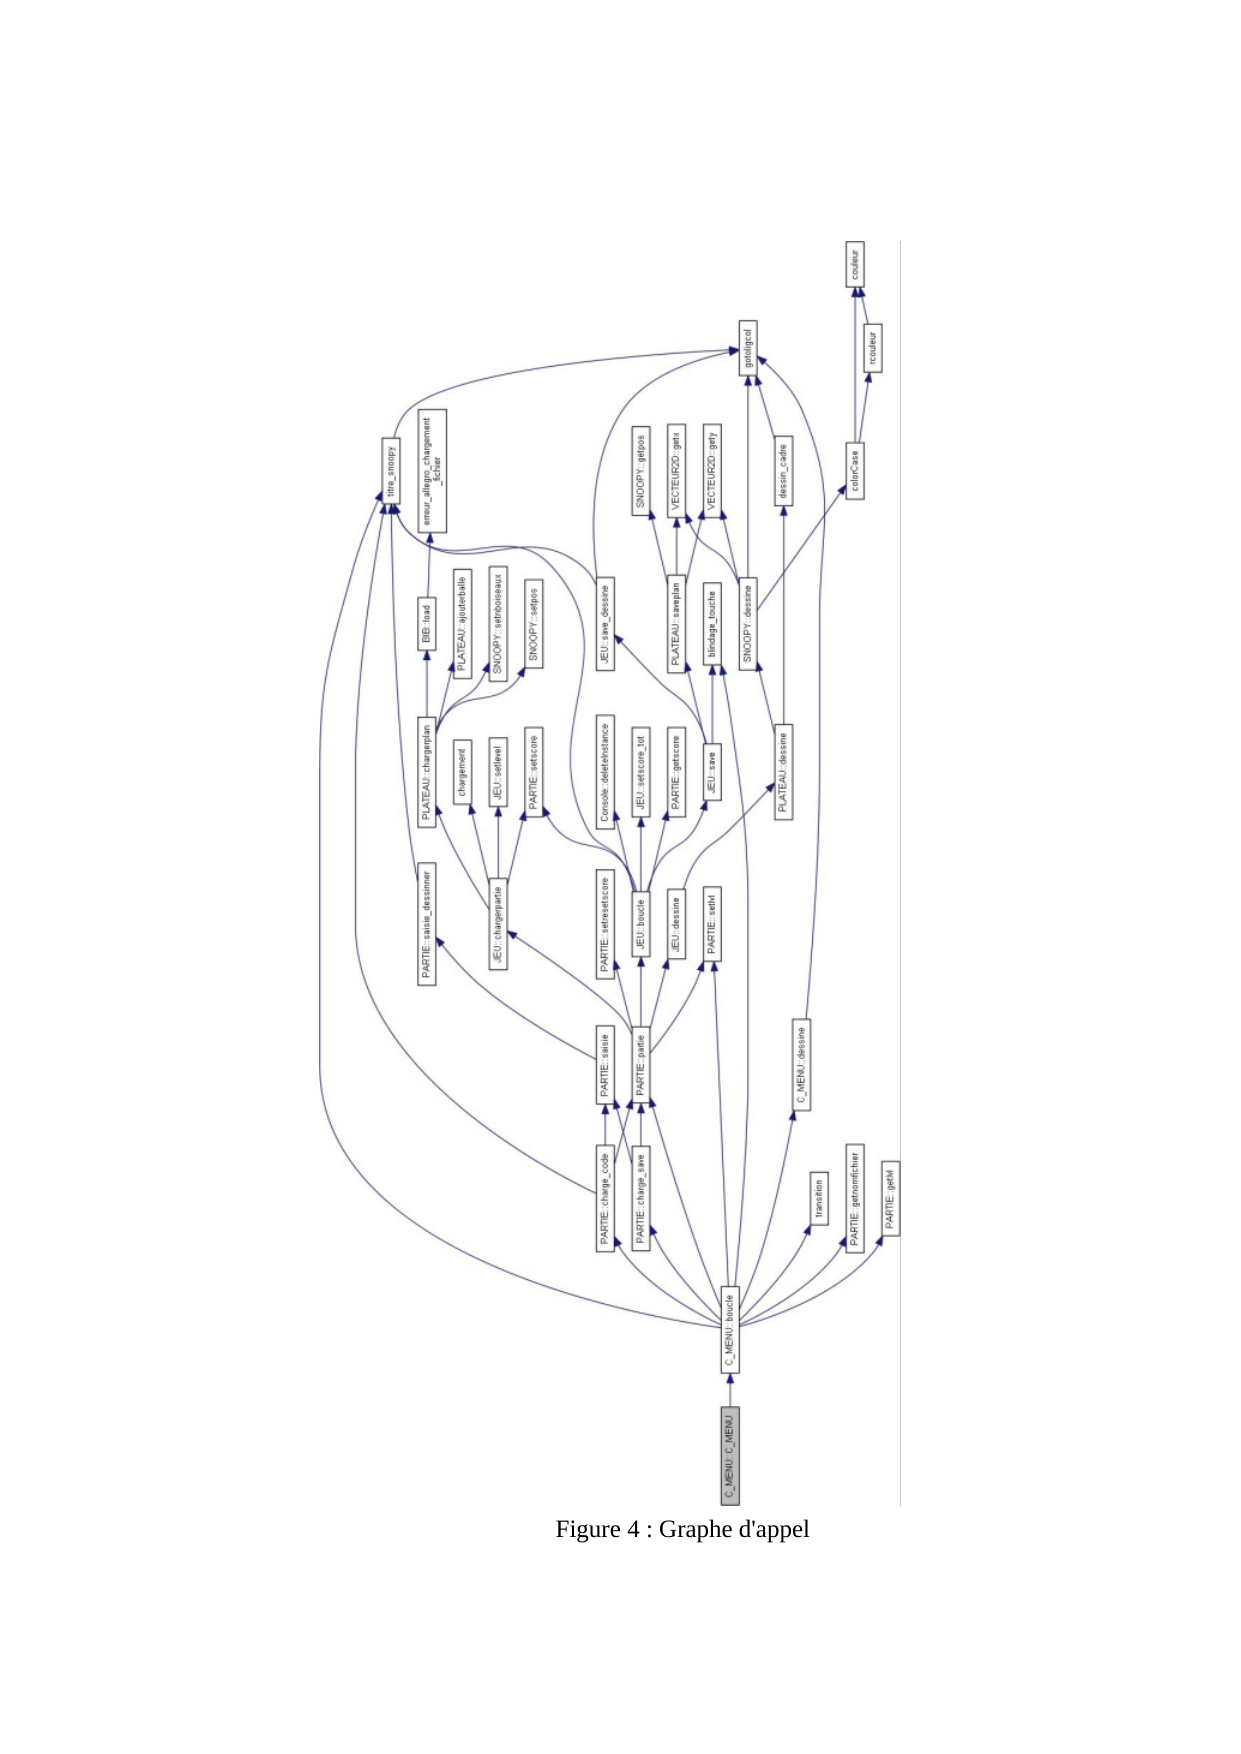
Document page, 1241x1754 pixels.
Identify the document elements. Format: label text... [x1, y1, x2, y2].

text Figure 4 : Graphe d'appel [125, 1514, 1240, 1543]
picture [319, 241, 902, 1506]
